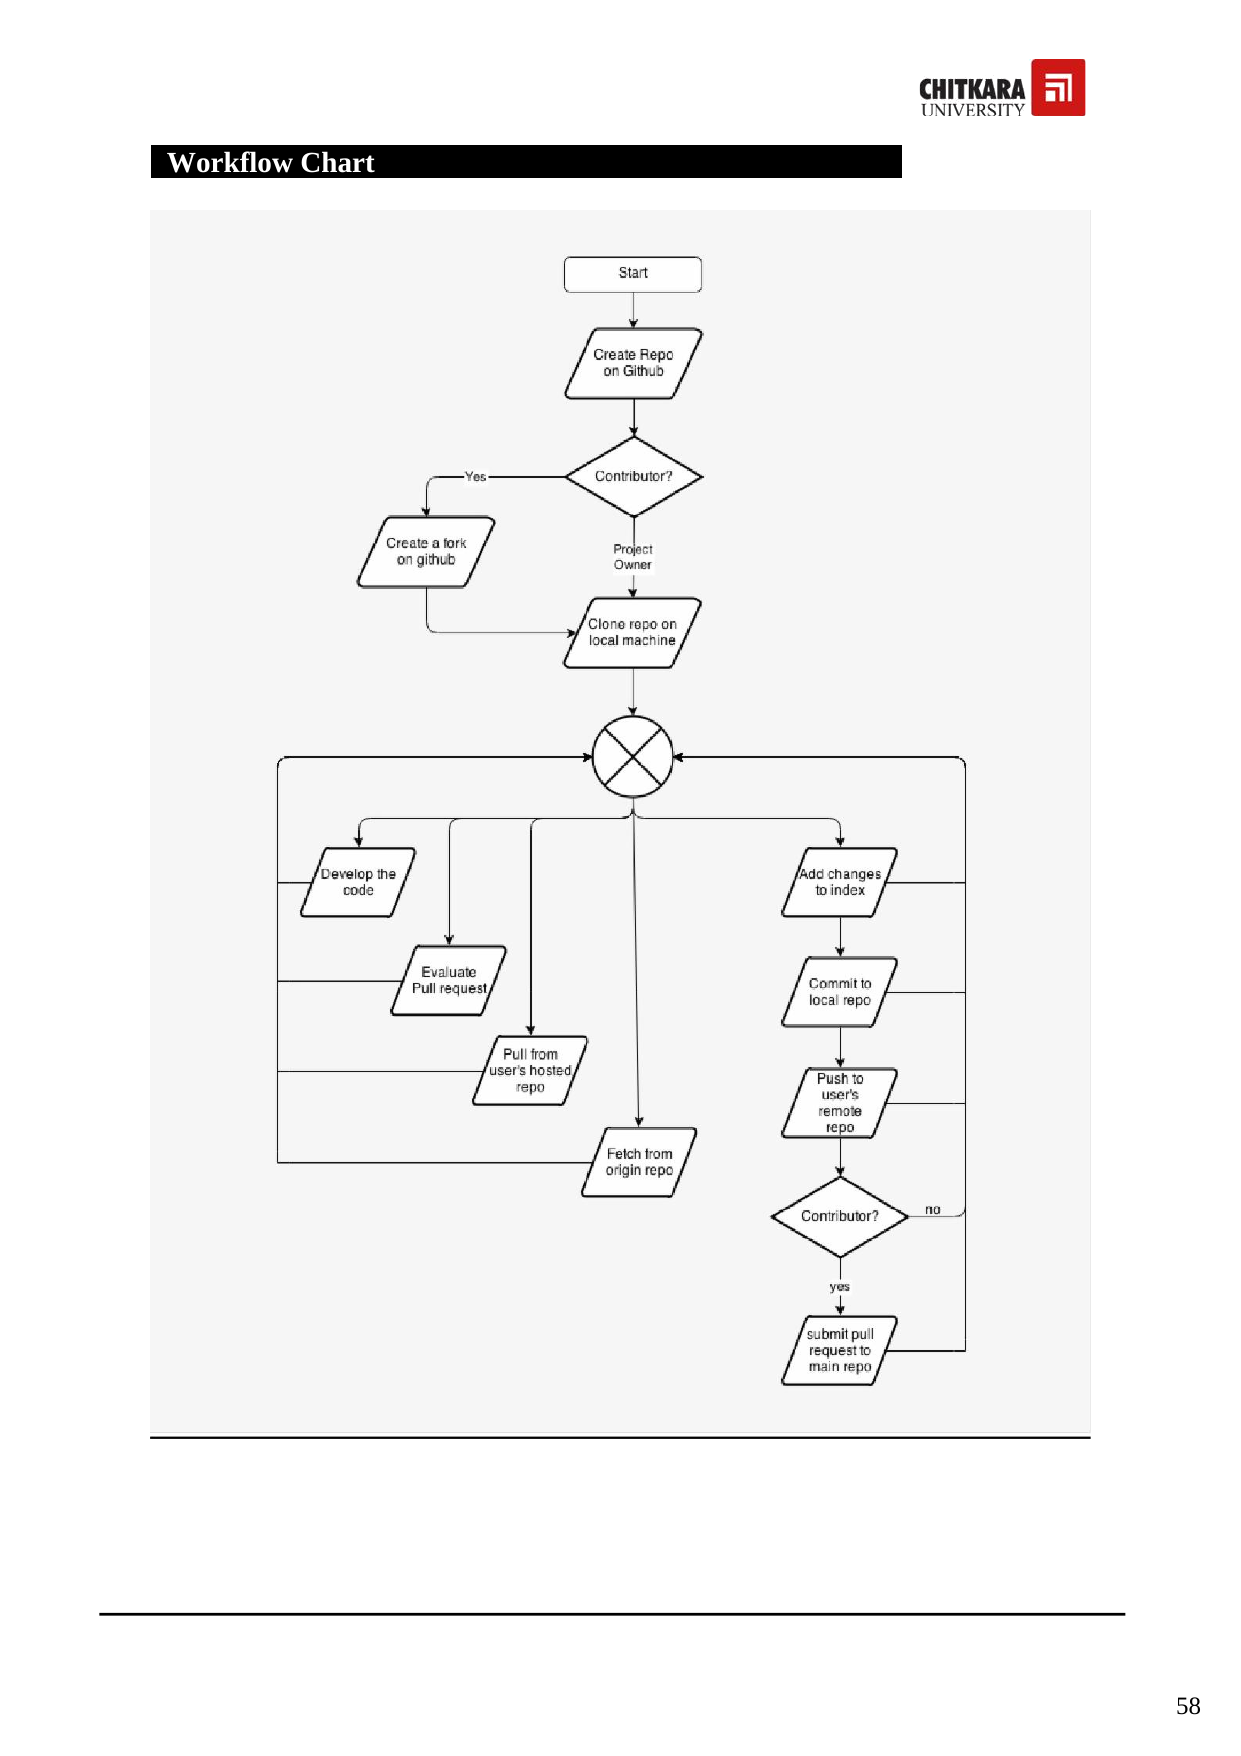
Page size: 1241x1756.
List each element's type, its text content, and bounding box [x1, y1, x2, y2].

picture [919, 59, 1086, 116]
text Workflow Chart [167, 145, 1090, 178]
picture [150, 210, 1091, 1439]
